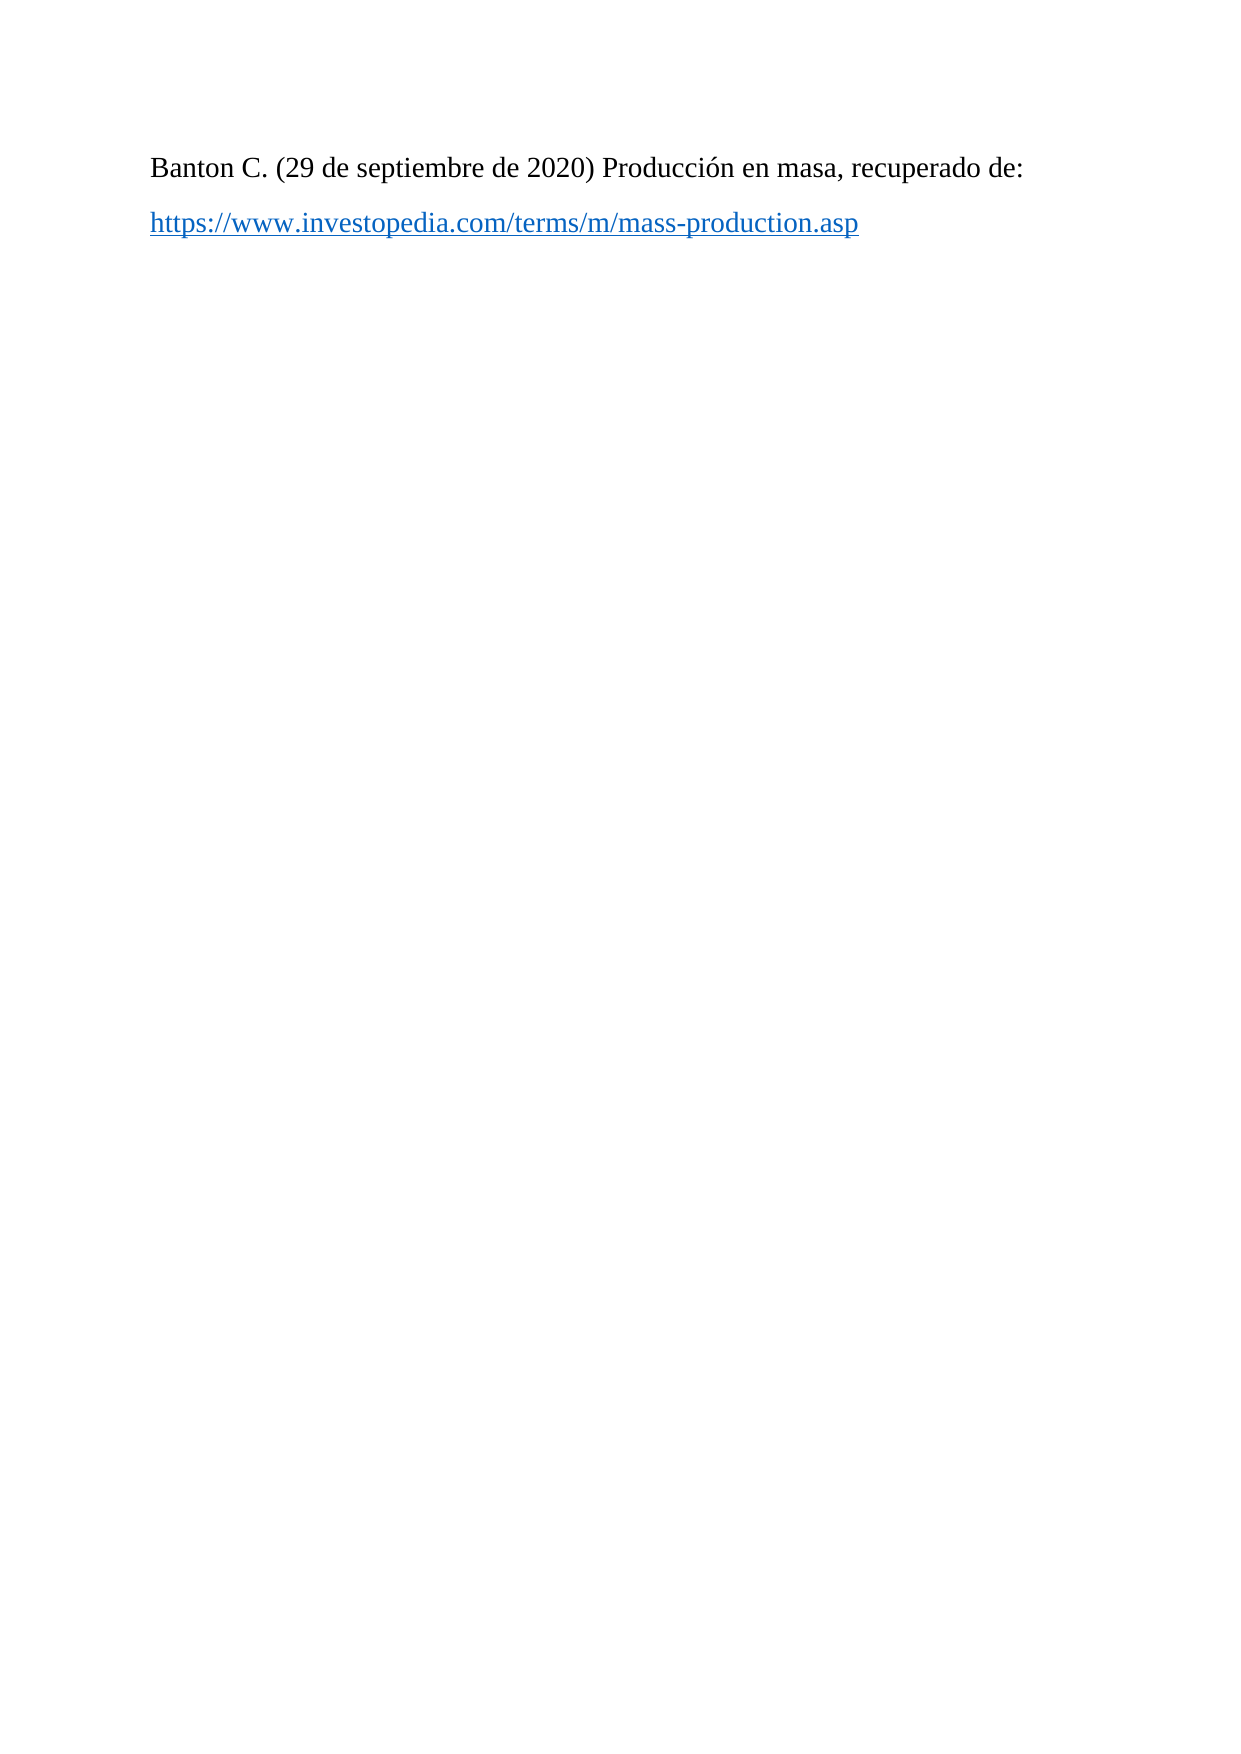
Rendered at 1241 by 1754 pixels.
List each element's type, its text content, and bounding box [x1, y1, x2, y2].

text Banton C. (29 de septiembre de 2020) Producción en masa, recuperado de: https://www.investopedia.com/terms/m/mass-production.asp [150, 150, 1090, 239]
